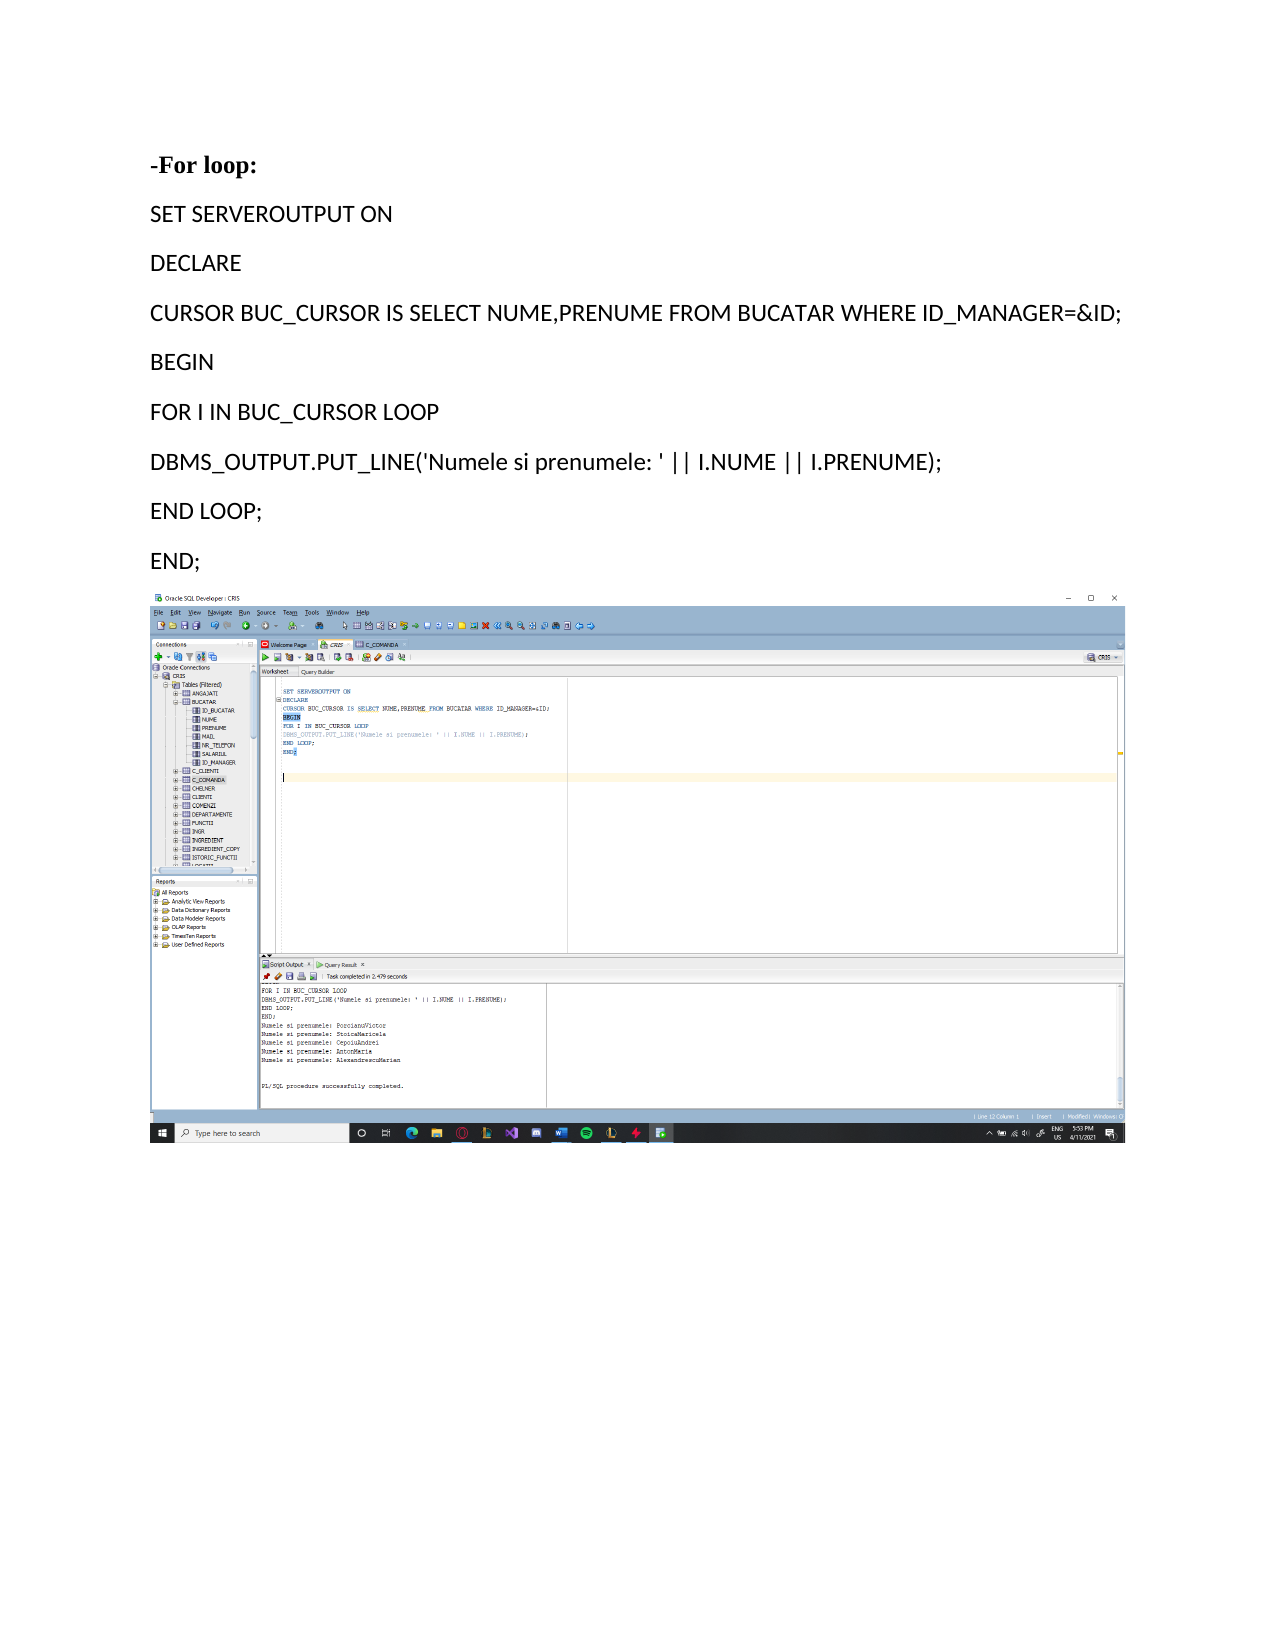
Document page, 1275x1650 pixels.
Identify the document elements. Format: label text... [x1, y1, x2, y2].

text SET SERVEROUTPUT ON [150, 198, 1125, 228]
text END LOOP; [150, 495, 1125, 526]
picture [150, 594, 1125, 1143]
text END; [150, 545, 1125, 575]
text BEGIN [150, 346, 1125, 377]
text FOR I IN BUC_CURSOR LOOP [150, 396, 1125, 427]
text DECLARE [150, 247, 1125, 278]
text CURSOR BUC_CURSOR IS SELECT NUME,PRENUME FROM BUCATAR WHERE ID_MANAGER=&ID; [150, 297, 1125, 327]
text DBMS_OUTPUT.PUT_LINE('Numele si prenumele: ' || I.NUME || I.PRENUME); [150, 446, 1125, 476]
text -For loop: [150, 150, 1125, 179]
